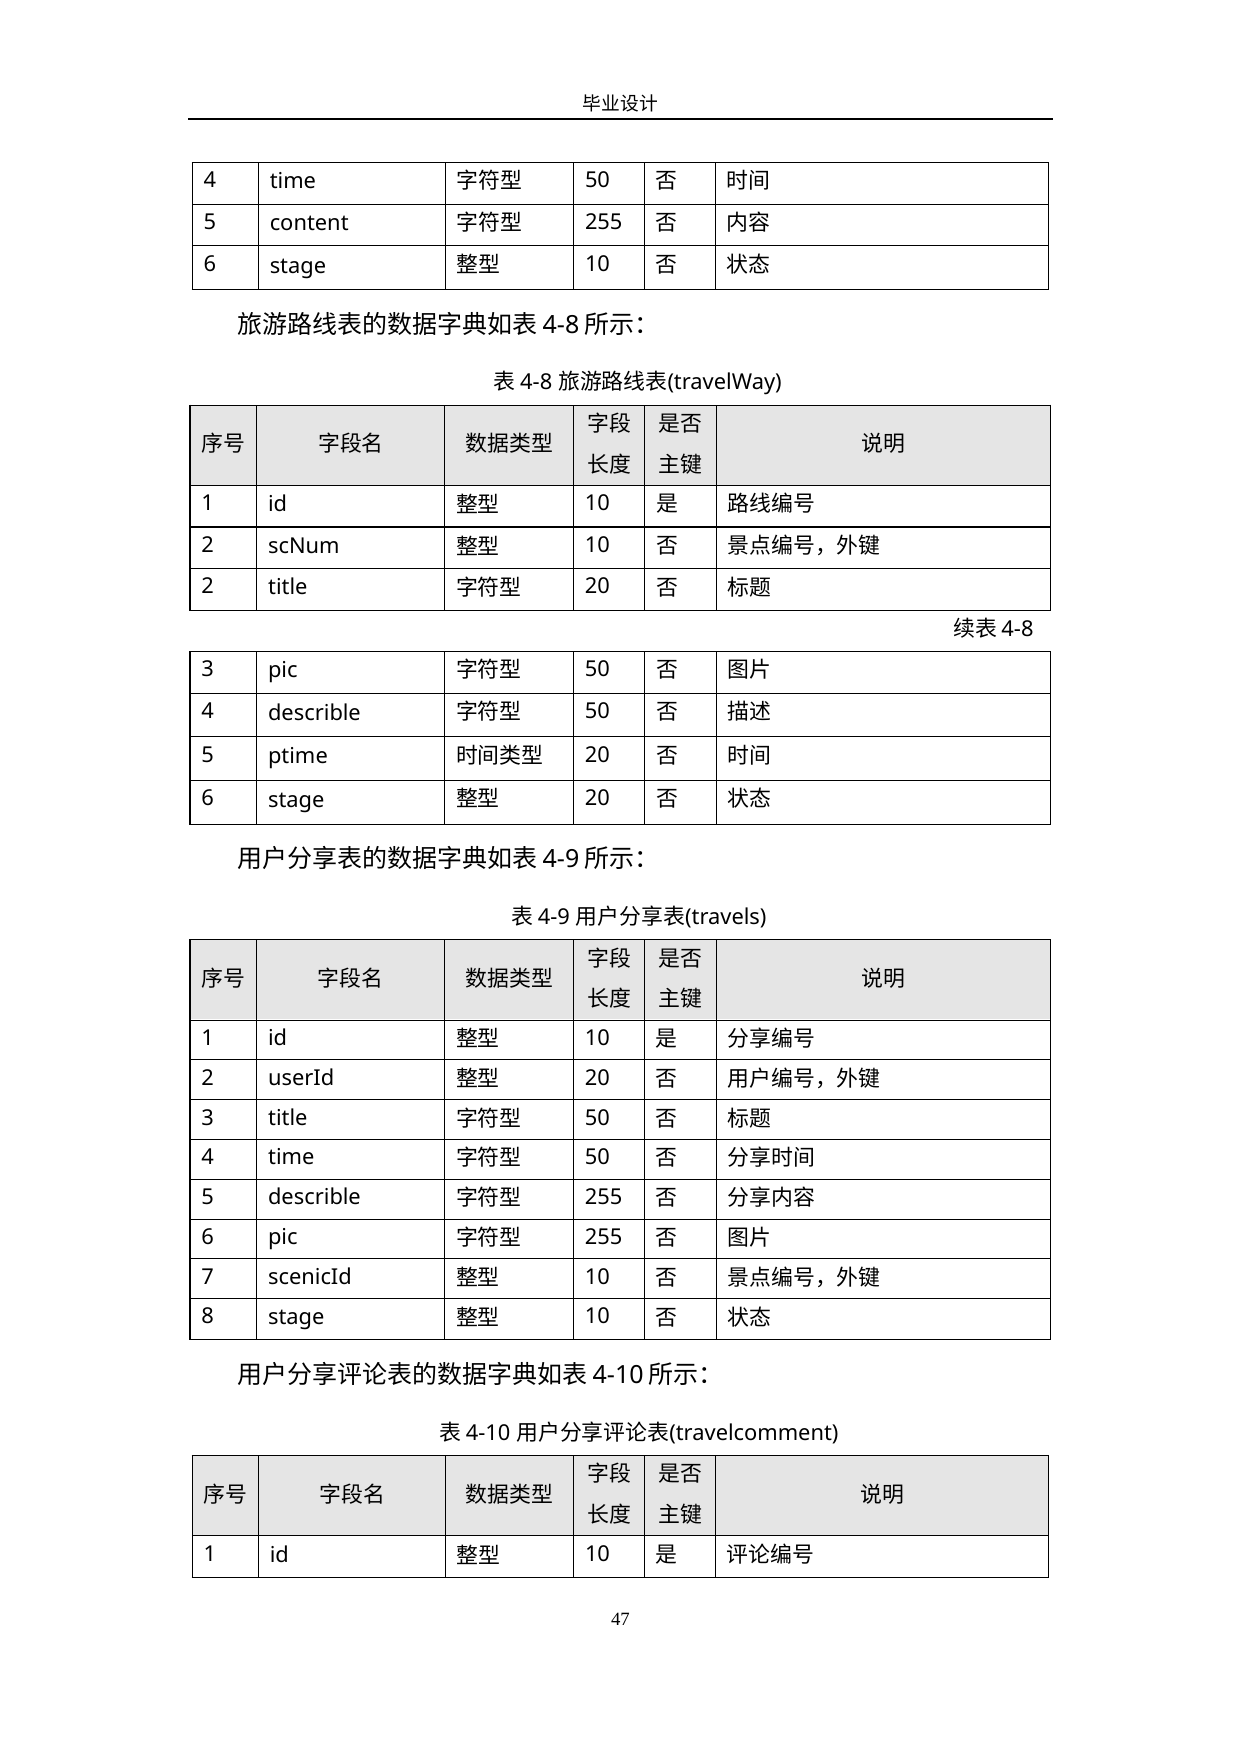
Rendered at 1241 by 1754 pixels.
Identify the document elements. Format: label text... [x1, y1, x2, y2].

table_cell 否 [645, 737, 716, 780]
table_header pic [257, 652, 444, 693]
table_cell stage [257, 1299, 444, 1339]
table_cell 10 [574, 1536, 644, 1577]
table_header 说明 [716, 1456, 1048, 1535]
table_cell 分享内容 [717, 1180, 1050, 1218]
table_cell 景点编号，外键 [717, 1259, 1050, 1298]
table_cell 字符型 [445, 1100, 573, 1139]
table_cell 整型 [445, 1259, 573, 1298]
table_cell 否 [645, 1299, 716, 1339]
list 表4-10 用户分享评论表(travelcomment) [225, 1414, 1053, 1447]
table_header 序号 [193, 1456, 258, 1535]
table_cell content [259, 205, 445, 245]
list 表4-9 用户分享表(travels) [225, 899, 1053, 931]
table_header 是否主键 [645, 1456, 715, 1535]
table_cell 4 [191, 1140, 256, 1179]
table_cell 6 [191, 1220, 256, 1258]
table_header 说明 [717, 940, 1050, 1019]
table_cell 否 [645, 1060, 716, 1099]
table_cell id [257, 1021, 444, 1059]
table_cell time [257, 1140, 444, 1179]
table_cell 标题 [717, 569, 1050, 609]
table_cell 用户编号，外键 [717, 1060, 1050, 1099]
table_cell 20 [574, 1060, 644, 1099]
table_cell 整型 [446, 246, 573, 289]
table_cell pic [257, 1220, 444, 1258]
table_cell 20 [574, 737, 644, 780]
table_cell 整型 [445, 1299, 573, 1339]
table_cell 否 [645, 781, 716, 823]
table_cell 整型 [445, 781, 573, 823]
table_header 序号 [191, 940, 256, 1019]
table_header 是否主键 [645, 940, 716, 1019]
table_cell 路线编号 [717, 486, 1050, 526]
table_cell 5 [193, 205, 258, 245]
table_cell 字符型 [446, 163, 573, 204]
table_cell 50 [574, 1100, 644, 1139]
table_cell id [259, 1536, 445, 1577]
table_cell stage [257, 781, 444, 823]
table_cell 是 [645, 486, 716, 526]
table_cell scNum [257, 528, 444, 568]
table_cell 否 [645, 205, 715, 245]
table_cell time [259, 163, 445, 204]
table_cell 分享时间 [717, 1140, 1050, 1179]
table_cell 255 [574, 1220, 644, 1258]
table_cell 10 [574, 486, 644, 526]
table_cell 整型 [445, 486, 573, 526]
table_cell 字符型 [445, 569, 573, 609]
table_cell 时间 [717, 737, 1050, 780]
table_header 字段长度 [574, 1456, 644, 1535]
table_cell stage [259, 246, 445, 289]
table_cell 字符型 [445, 694, 573, 736]
table_cell userId [257, 1060, 444, 1099]
table_cell 10 [574, 246, 644, 289]
table_cell 整型 [446, 1536, 573, 1577]
table_cell 否 [645, 569, 716, 609]
table_header 数据类型 [446, 1456, 573, 1535]
table_header 3 [191, 652, 256, 693]
table_cell 4 [191, 694, 256, 736]
list 续表4-8 [187, 611, 1053, 643]
table_cell 255 [574, 1180, 644, 1218]
table_cell 8 [191, 1299, 256, 1339]
table_cell 评论编号 [716, 1536, 1048, 1577]
table_header 否 [645, 652, 716, 693]
table_header 数据类型 [445, 406, 573, 485]
table_cell 10 [574, 1259, 644, 1298]
table_cell 6 [191, 781, 256, 823]
table_cell 50 [574, 163, 644, 204]
table_cell 1 [193, 1536, 258, 1577]
table_cell 字符型 [445, 1220, 573, 1258]
table_cell 6 [193, 246, 258, 289]
table_cell 描述 [717, 694, 1050, 736]
table_header 50 [574, 652, 644, 693]
table_cell 景点编号，外键 [717, 528, 1050, 568]
table_header 字段名 [257, 406, 444, 485]
table_cell describle [257, 1180, 444, 1218]
table_cell 255 [574, 205, 644, 245]
table_cell title [257, 569, 444, 609]
table_header 图片 [717, 652, 1050, 693]
table_cell 图片 [717, 1220, 1050, 1258]
table_cell 整型 [445, 1021, 573, 1059]
table_cell 20 [574, 781, 644, 823]
list 用户分享表的数据字典如表4-9所示： [187, 824, 1053, 889]
table_cell ptime [257, 737, 444, 780]
table_cell 时间 [716, 163, 1048, 204]
table_cell 字符型 [446, 205, 573, 245]
table_cell 2 [191, 528, 256, 568]
table_cell 7 [191, 1259, 256, 1298]
table_header 是否主键 [645, 406, 716, 485]
table_cell 状态 [716, 246, 1048, 289]
table_cell 是 [645, 1021, 716, 1059]
list 用户分享评论表的数据字典如表4-10所示： [187, 1340, 1053, 1405]
list 旅游路线表的数据字典如表4-8所示： [187, 290, 1053, 355]
table_header 字符型 [445, 652, 573, 693]
table_cell 1 [191, 1021, 256, 1059]
table_cell 字符型 [445, 1140, 573, 1179]
table_cell 否 [645, 1220, 716, 1258]
table_cell 否 [645, 1180, 716, 1218]
table_cell 分享编号 [717, 1021, 1050, 1059]
table_cell scenicId [257, 1259, 444, 1298]
table_cell 10 [574, 1299, 644, 1339]
table_cell id [257, 486, 444, 526]
table_cell 1 [191, 486, 256, 526]
table_cell 2 [191, 1060, 256, 1099]
table_header 字段长度 [574, 406, 644, 485]
table_cell 否 [645, 1140, 716, 1179]
table_header 序号 [191, 406, 256, 485]
table_cell 内容 [716, 205, 1048, 245]
table_cell 否 [645, 528, 716, 568]
table_cell 是 [645, 1536, 715, 1577]
table_cell 状态 [717, 1299, 1050, 1339]
table_header 说明 [717, 406, 1050, 485]
table_cell 否 [645, 246, 715, 289]
table_cell describle [257, 694, 444, 736]
table_cell title [257, 1100, 444, 1139]
table_cell 50 [574, 694, 644, 736]
table_cell 标题 [717, 1100, 1050, 1139]
table_header 数据类型 [445, 940, 573, 1019]
table_cell 否 [645, 694, 716, 736]
table_cell 20 [574, 569, 644, 609]
table_cell 状态 [717, 781, 1050, 823]
table_cell 50 [574, 1140, 644, 1179]
table_cell 整型 [445, 528, 573, 568]
table_cell 否 [645, 1259, 716, 1298]
table_cell 否 [645, 163, 715, 204]
table_cell 4 [193, 163, 258, 204]
table_cell 10 [574, 528, 644, 568]
table_cell 5 [191, 737, 256, 780]
table_cell 10 [574, 1021, 644, 1059]
table_cell 时间类型 [445, 737, 573, 780]
table_header 字段名 [259, 1456, 445, 1535]
table_cell 2 [191, 569, 256, 609]
table_cell 否 [645, 1100, 716, 1139]
table_cell 字符型 [445, 1180, 573, 1218]
table_header 字段名 [257, 940, 444, 1019]
table_cell 整型 [445, 1060, 573, 1099]
list 表4-8 旅游路线表(travelWay) [187, 364, 1053, 397]
table_cell 3 [191, 1100, 256, 1139]
table_header 字段长度 [574, 940, 644, 1019]
table_cell 5 [191, 1180, 256, 1218]
